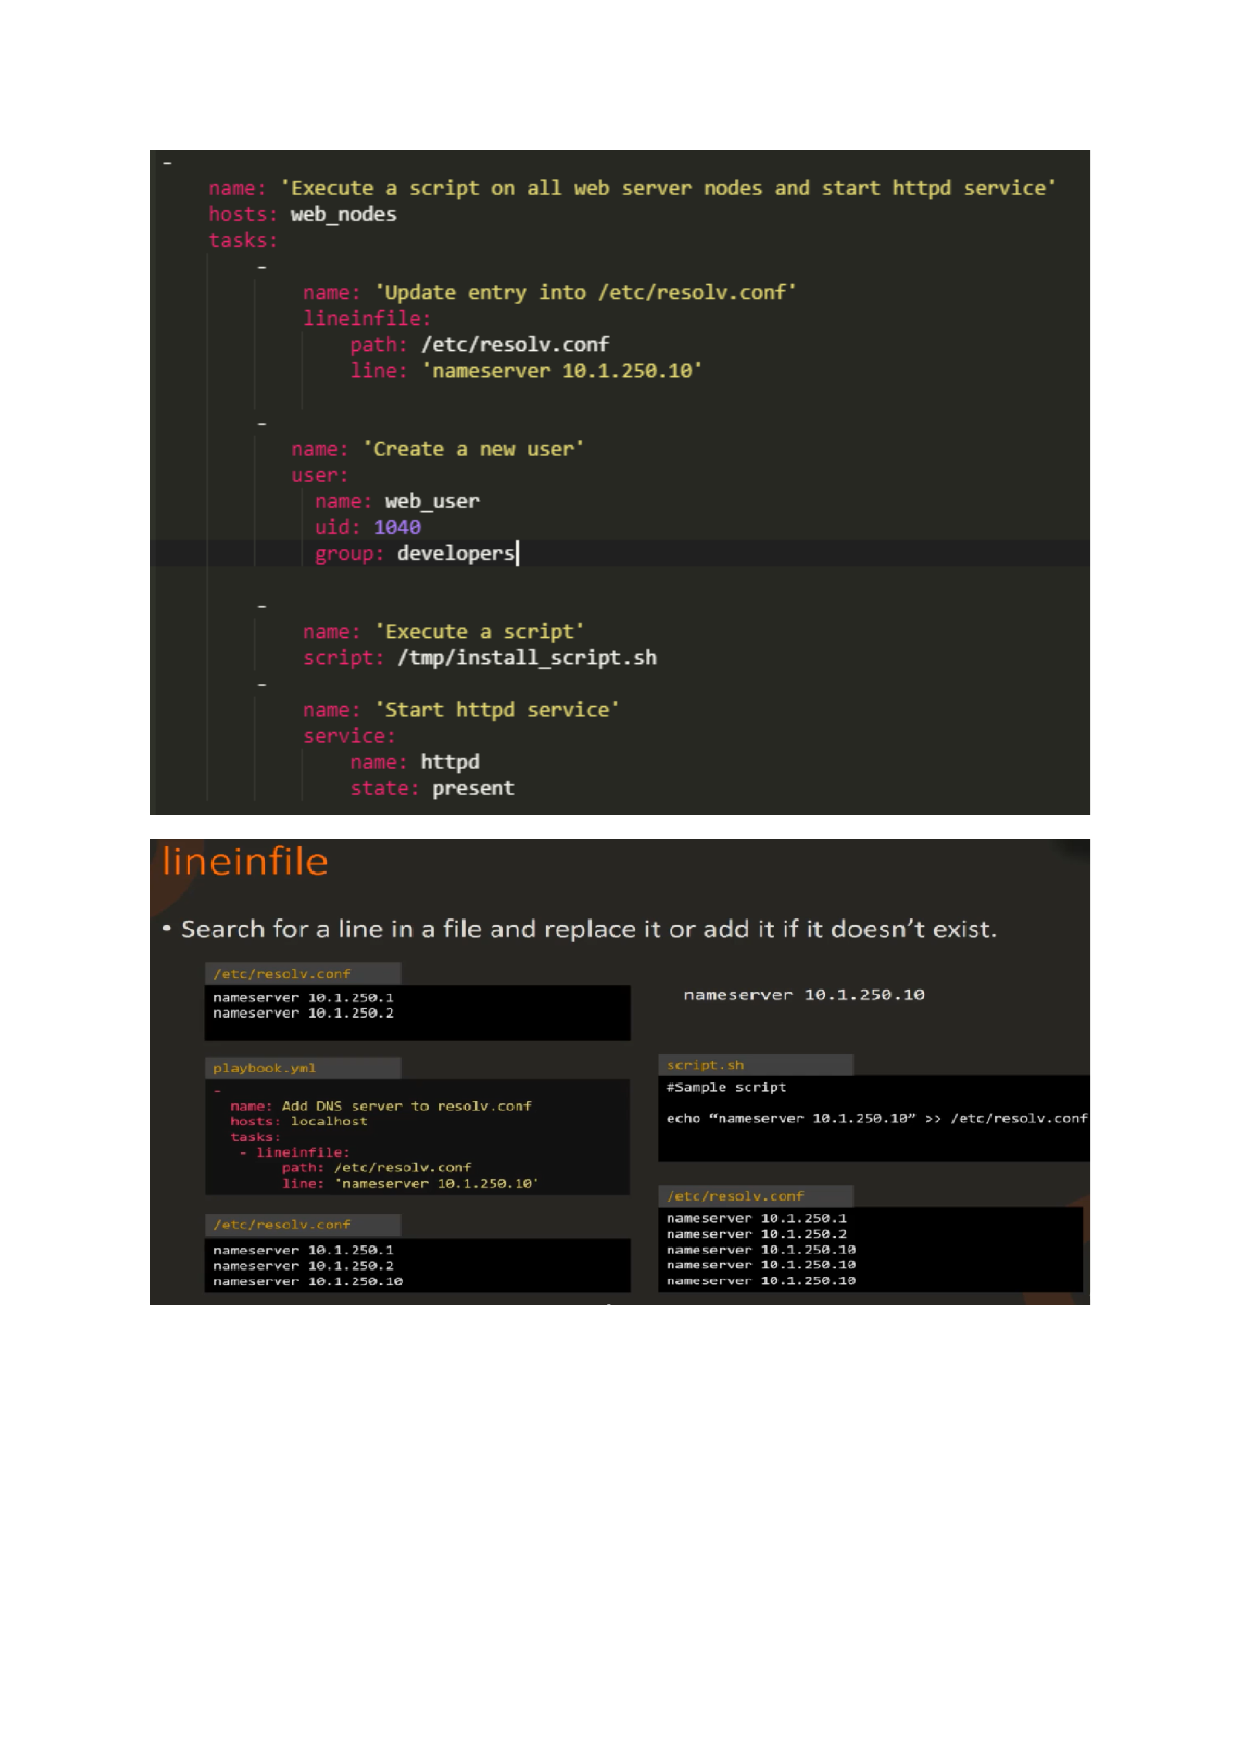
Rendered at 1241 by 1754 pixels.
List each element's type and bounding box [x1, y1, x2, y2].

picture [150, 150, 1091, 815]
picture [150, 839, 1091, 1305]
